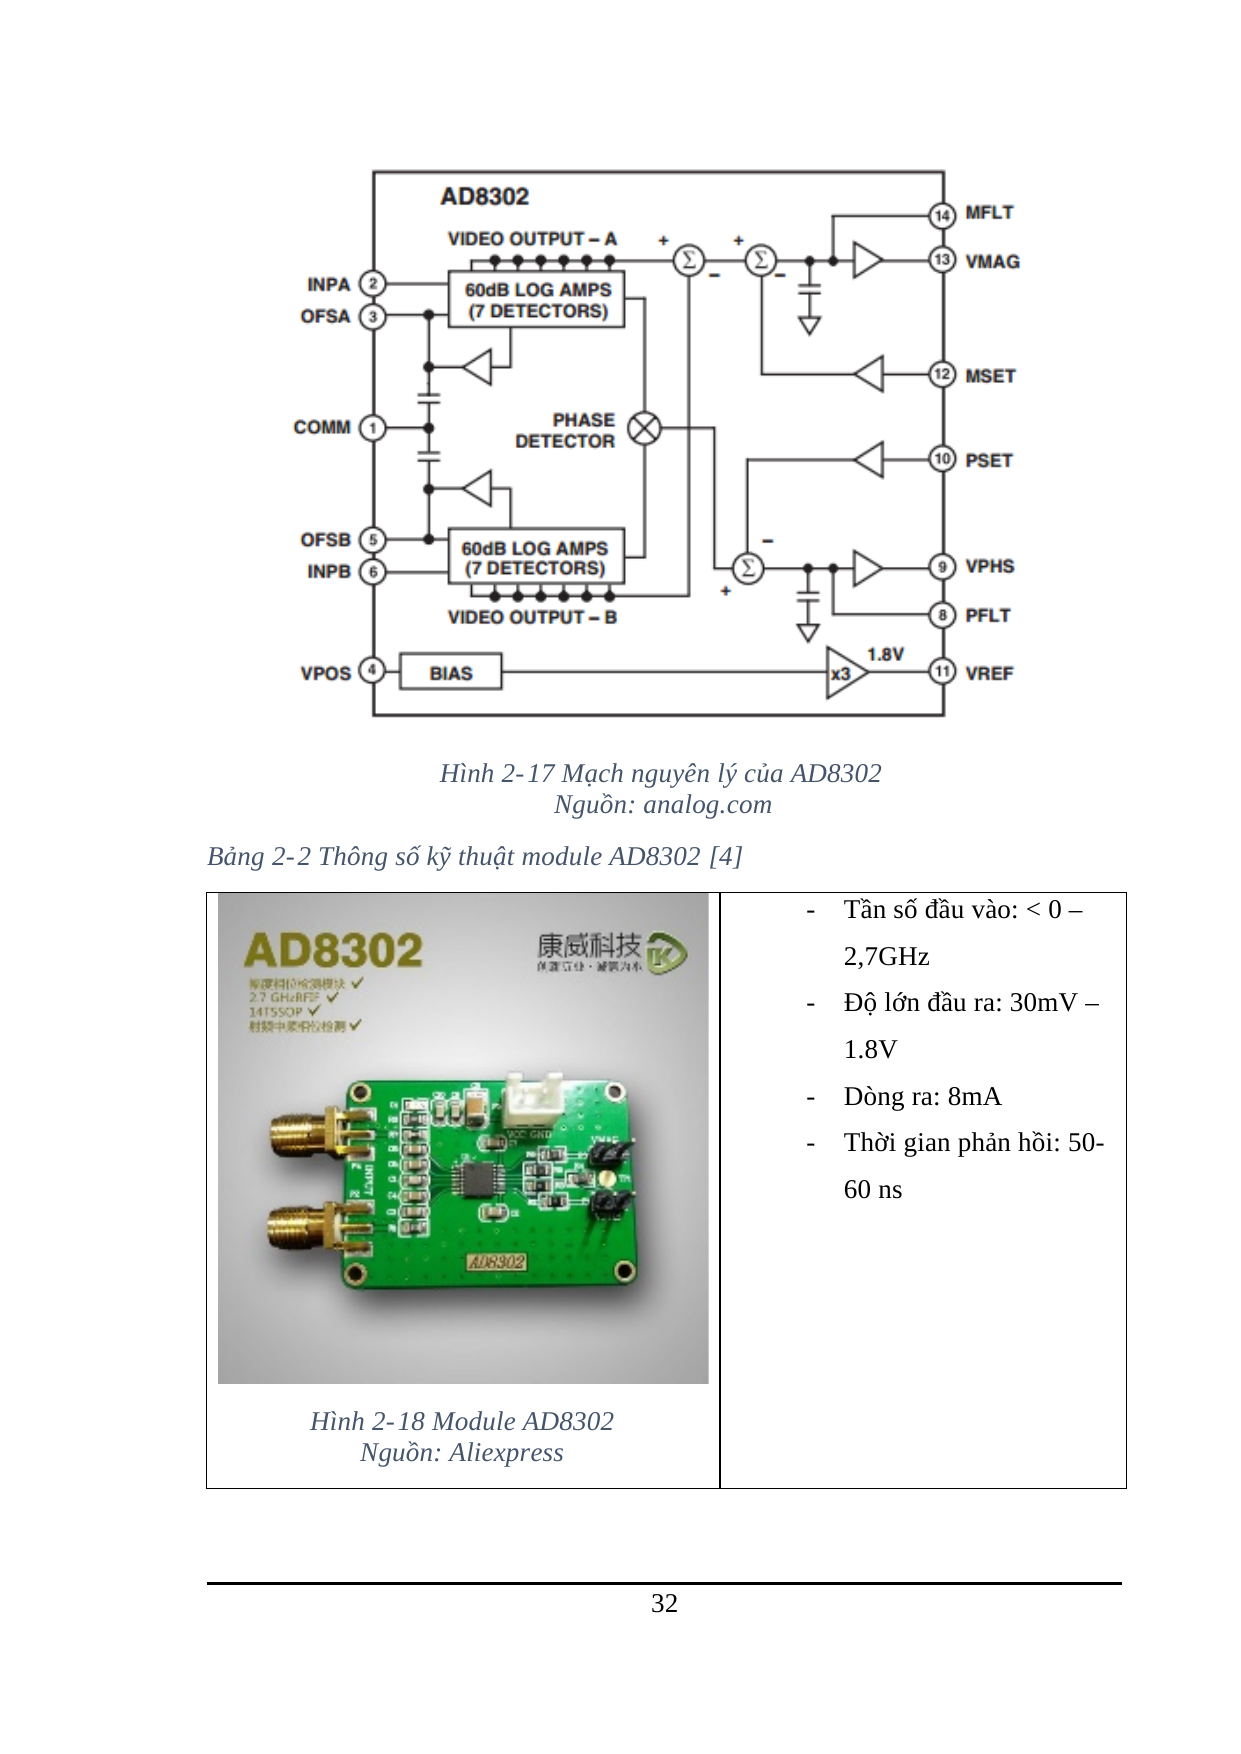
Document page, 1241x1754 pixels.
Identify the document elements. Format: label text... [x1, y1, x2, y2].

picture [281, 147, 1048, 742]
picture [218, 893, 709, 1384]
text Bảng 2-2 Thông số kỹ thuật module AD8302 [207, 840, 1122, 871]
table_header Tần số đầu vào: < 0 – 2,7GHz Độ lớn đầu ra: 30mV – 1.8V Dòng ra: 8mA Thời gian phản hồi: 50-60 ns [721, 893, 1126, 1488]
